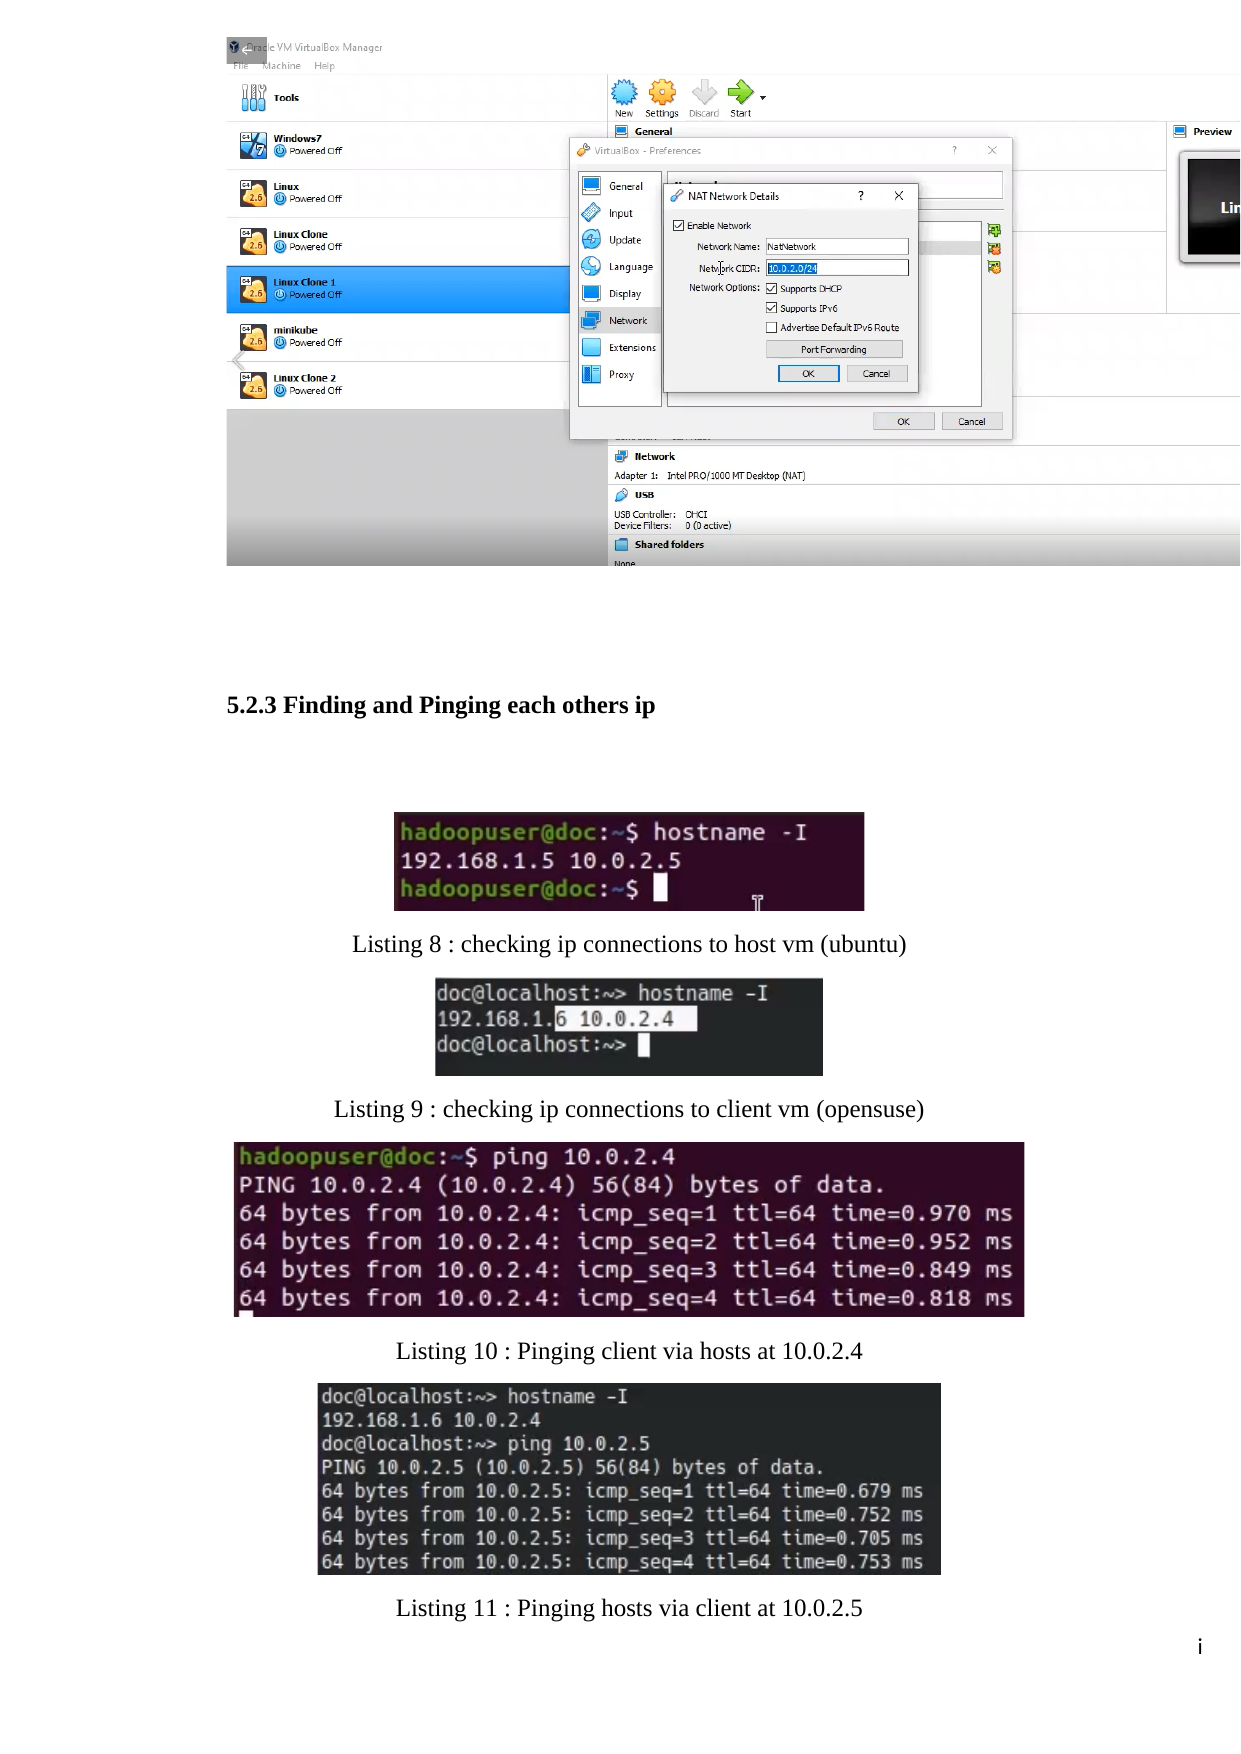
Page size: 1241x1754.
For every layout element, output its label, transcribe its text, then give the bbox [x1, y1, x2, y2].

text Listing 11 : Pinging hosts via client at 10.0.2.5 [52, 1593, 1206, 1622]
subtitle 5.2.3 Finding and Pinging each others ip [139, 690, 1206, 718]
text Listing 10 : Pinging client via hosts at 10.0.2.4 [52, 1336, 1206, 1364]
text Listing 8 : checking ip connections to host vm (ubuntu) [52, 929, 1206, 958]
text Listing 9 : checking ip connections to client vm (opensuse) [52, 1094, 1206, 1123]
picture [233, 1142, 1025, 1317]
picture [317, 1383, 941, 1575]
picture [435, 977, 823, 1076]
picture [226, 37, 1241, 566]
picture [394, 812, 865, 911]
